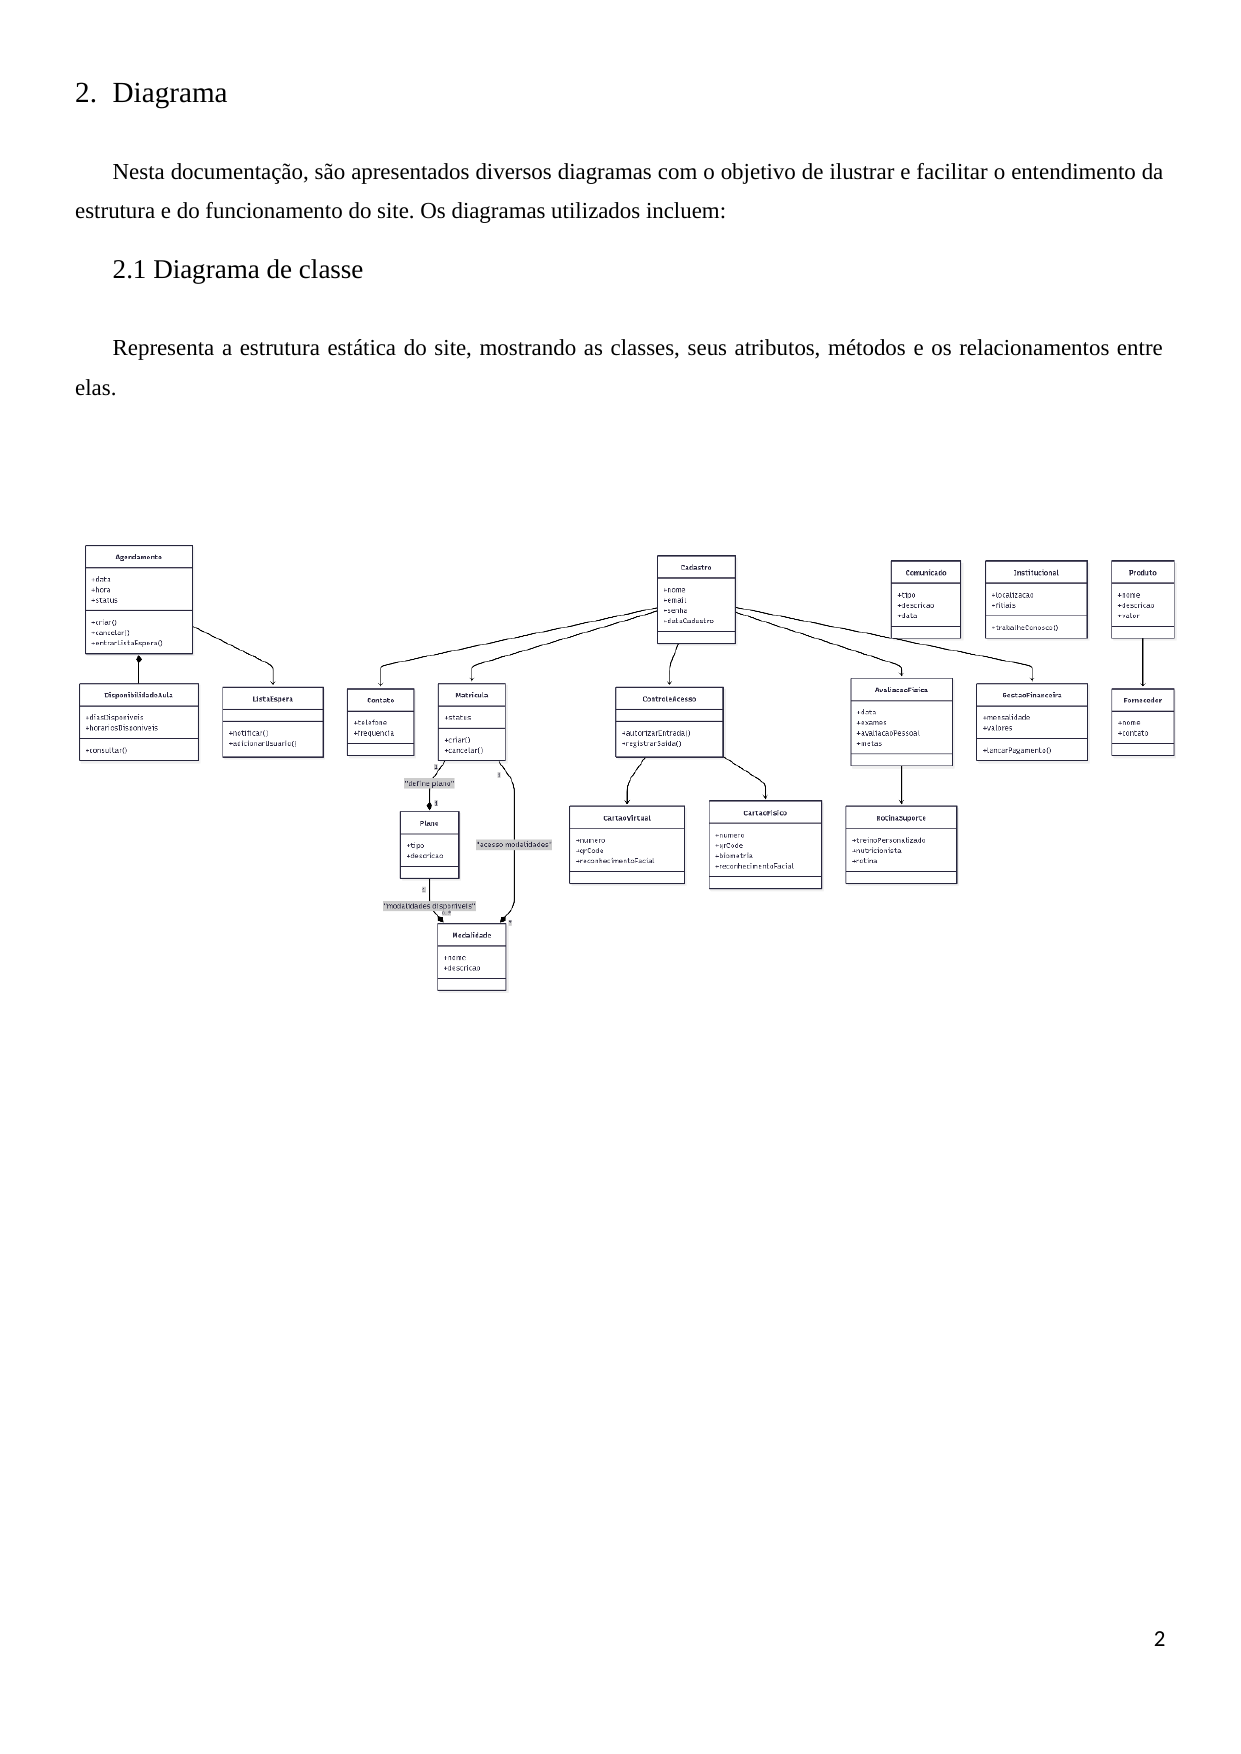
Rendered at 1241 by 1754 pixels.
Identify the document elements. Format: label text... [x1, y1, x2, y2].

subtitle 2.1 Diagrama de classe [112, 254, 1165, 285]
picture [75, 542, 1180, 995]
text Nesta documentação, são apresentados diversos diagramas com o objetivo de ilustrar e facilitar o entendimento da estrutura e do funcionamento do site. Os diagramas utilizados incluem: [75, 158, 1165, 224]
subtitle Diagrama [75, 75, 1165, 108]
text Representa a estrutura estática do site, mostrando as classes, seus atributos, métodos e os relacionamentos entre elas. [75, 334, 1165, 400]
